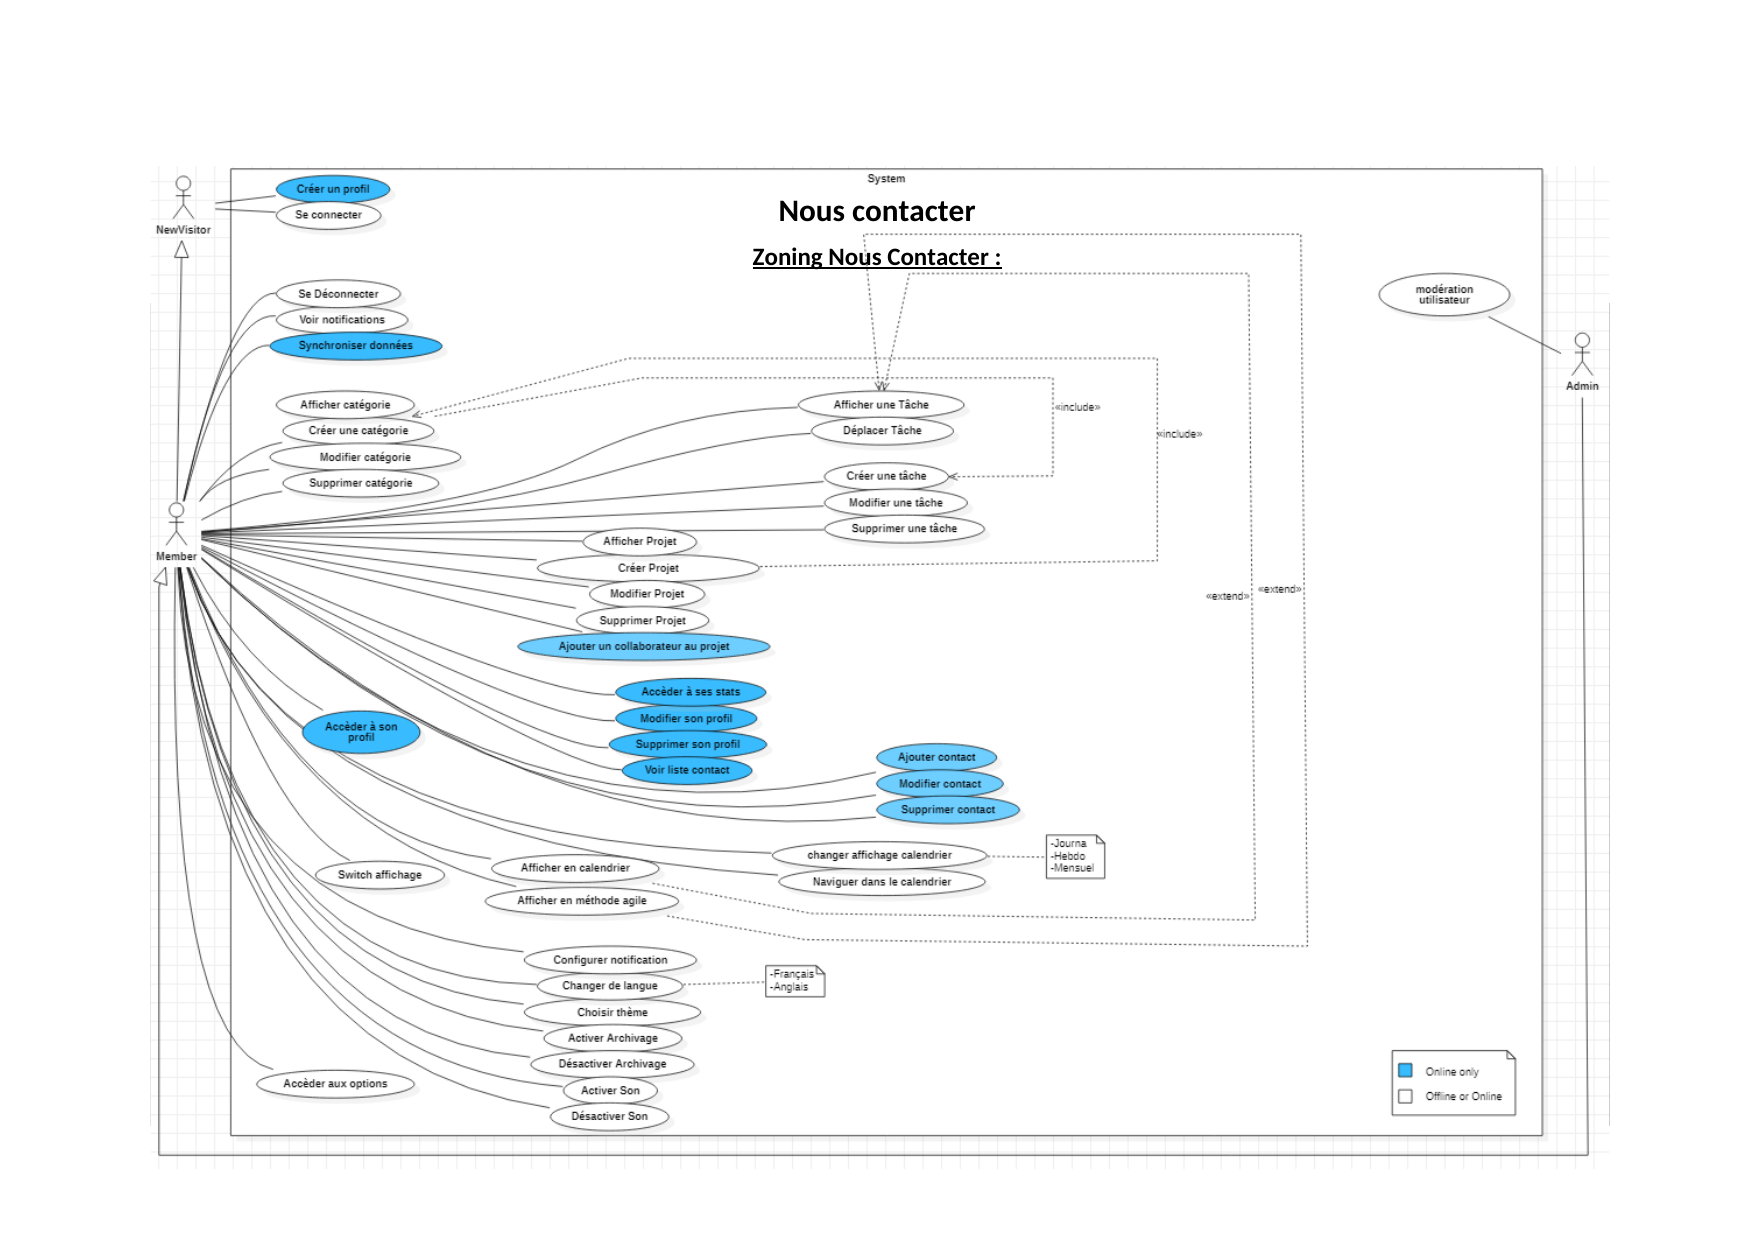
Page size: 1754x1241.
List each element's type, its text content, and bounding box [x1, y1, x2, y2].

picture [150, 166, 1610, 1169]
text Zoning Nous Contacter : [148, 241, 1606, 272]
text Nous contacter [148, 191, 1606, 229]
